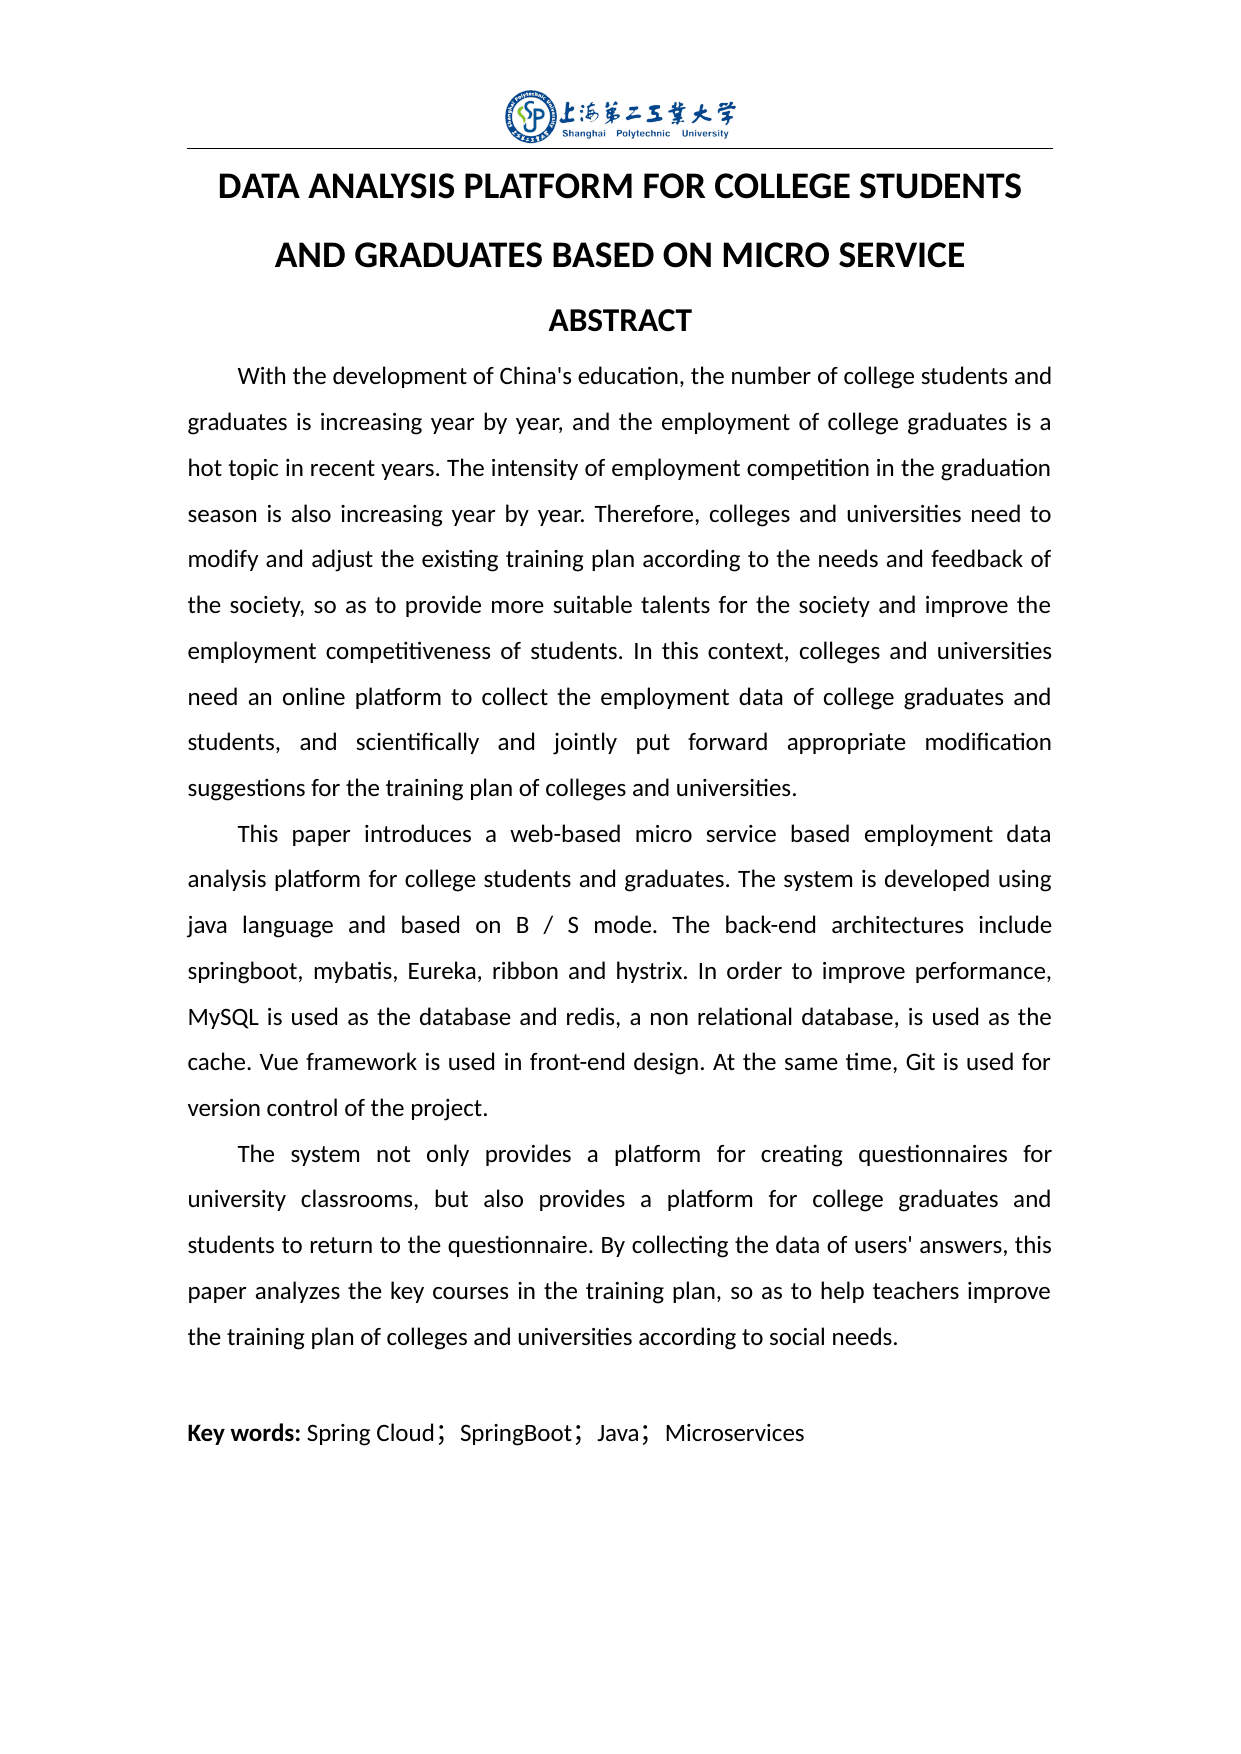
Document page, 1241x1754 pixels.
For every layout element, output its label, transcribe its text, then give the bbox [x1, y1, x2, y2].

picture [503, 88, 737, 146]
title ABSTRACT [187, 299, 1053, 340]
title This paper introduces a web-based micro service based employment data analysis platform for college students and graduates. The system is developed using java language and based on B / S mode. The back-end architectures include springboot, mybatis, Eureka, ribbon and hystrix. In order to improve performance, MySQL is used as the database and redis, a non relational database, is used as the cache. Vue framework is used in front-end design. At the same time, Git is used for version control of the project. [187, 818, 1053, 1123]
title With the development of China's education, the number of college students and graduates is increasing year by year, and the employment of college graduates is a hot topic in recent years. The intensity of employment competition in the graduation season is also increasing year by year. Therefore, colleges and universities need to modify and adjust the existing training plan according to the needs and feedback of the society, so as to provide more suitable talents for the society and improve the employment competitiveness of students. In this context, colleges and universities need an online platform to collect the employment data of college graduates and students, and scientifically and jointly put forward appropriate modification suggestions for the training plan of colleges and universities. [187, 361, 1053, 803]
title Key words: Spring Cloud；SpringBoot；Java；Microservices [187, 1412, 1053, 1448]
title The system not only provides a platform for creating questionnaires for university classrooms, but also provides a platform for college graduates and students to return to the questionnaire. By collecting the data of users' answers, this paper analyzes the key courses in the training plan, so as to help teachers improve the training plan of colleges and universities according to social needs. [187, 1138, 1053, 1351]
title Data analysis platform for college students and graduates based on micro service [187, 162, 1053, 277]
